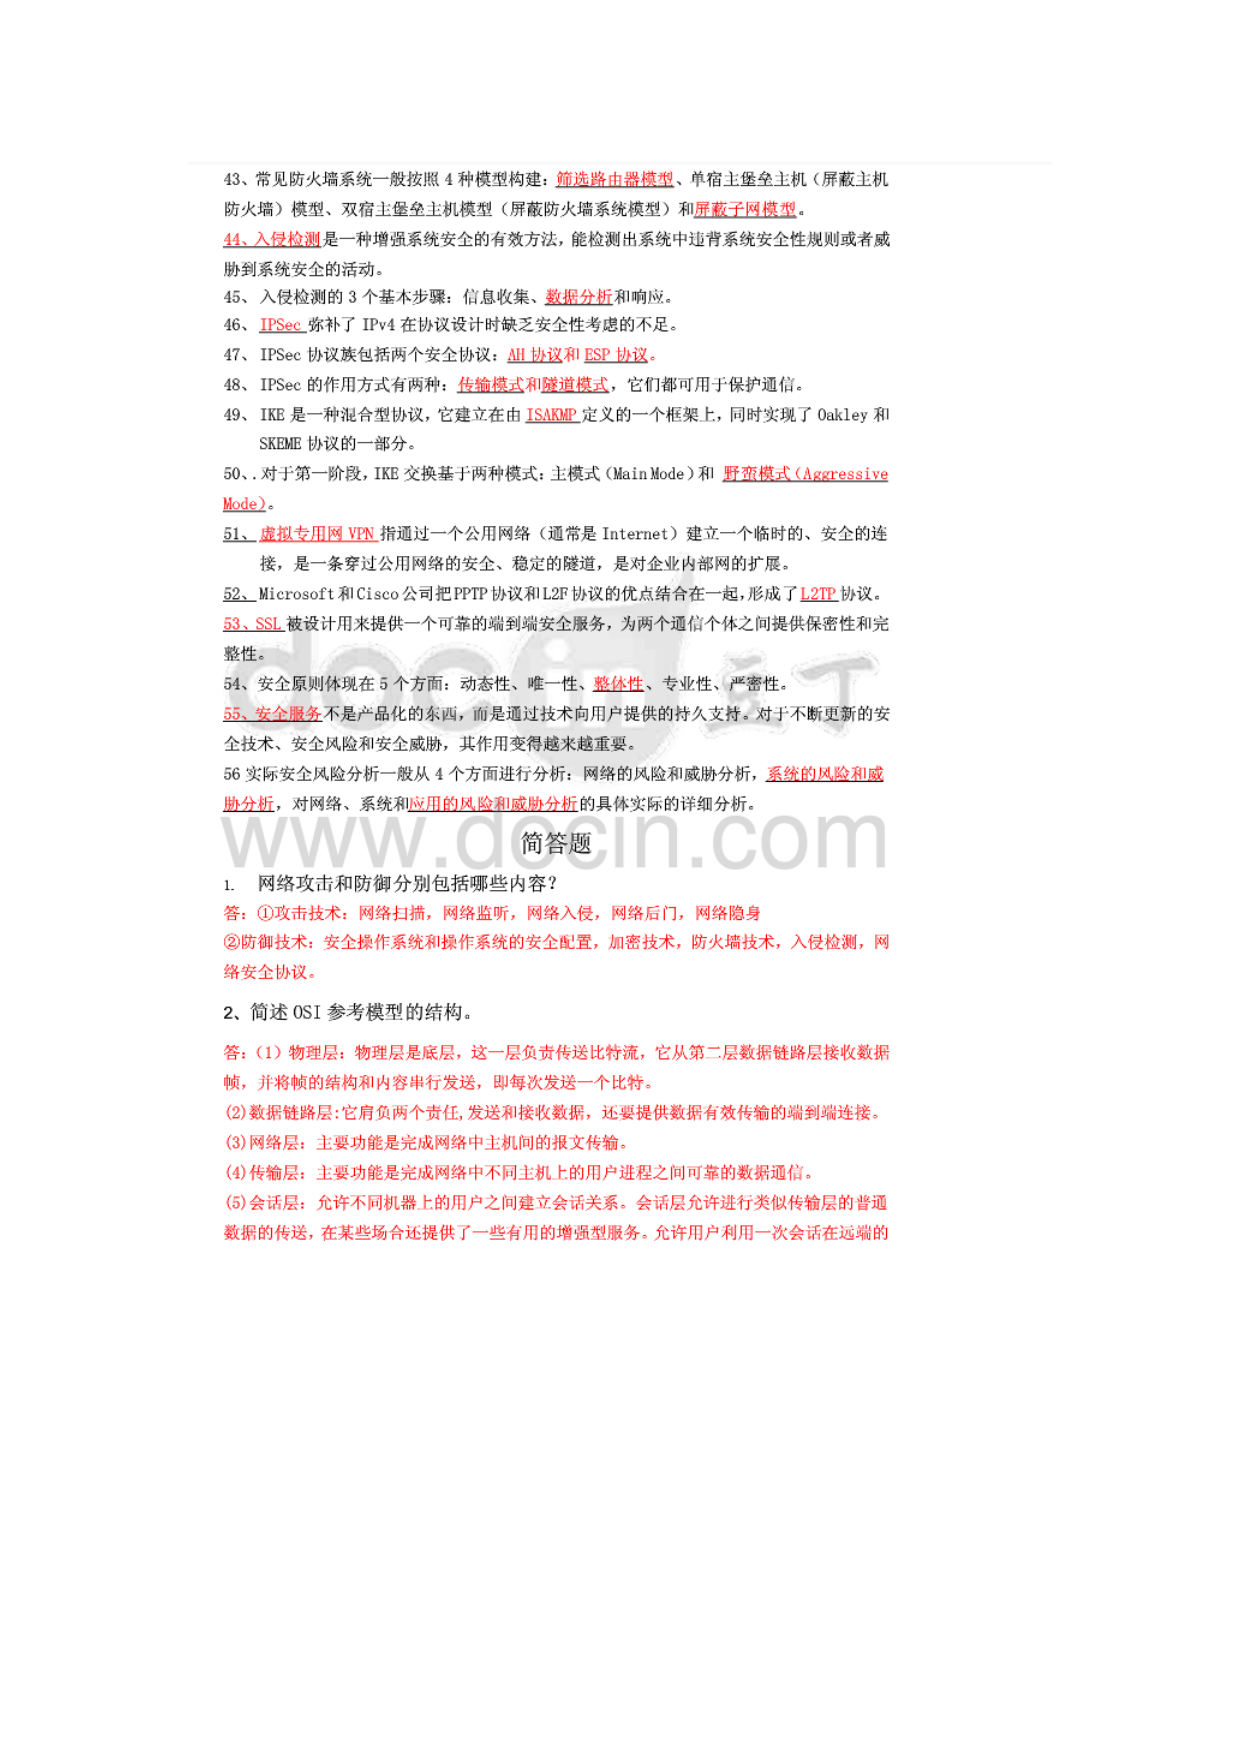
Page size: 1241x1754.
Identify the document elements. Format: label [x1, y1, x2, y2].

picture [187, 162, 1053, 1241]
